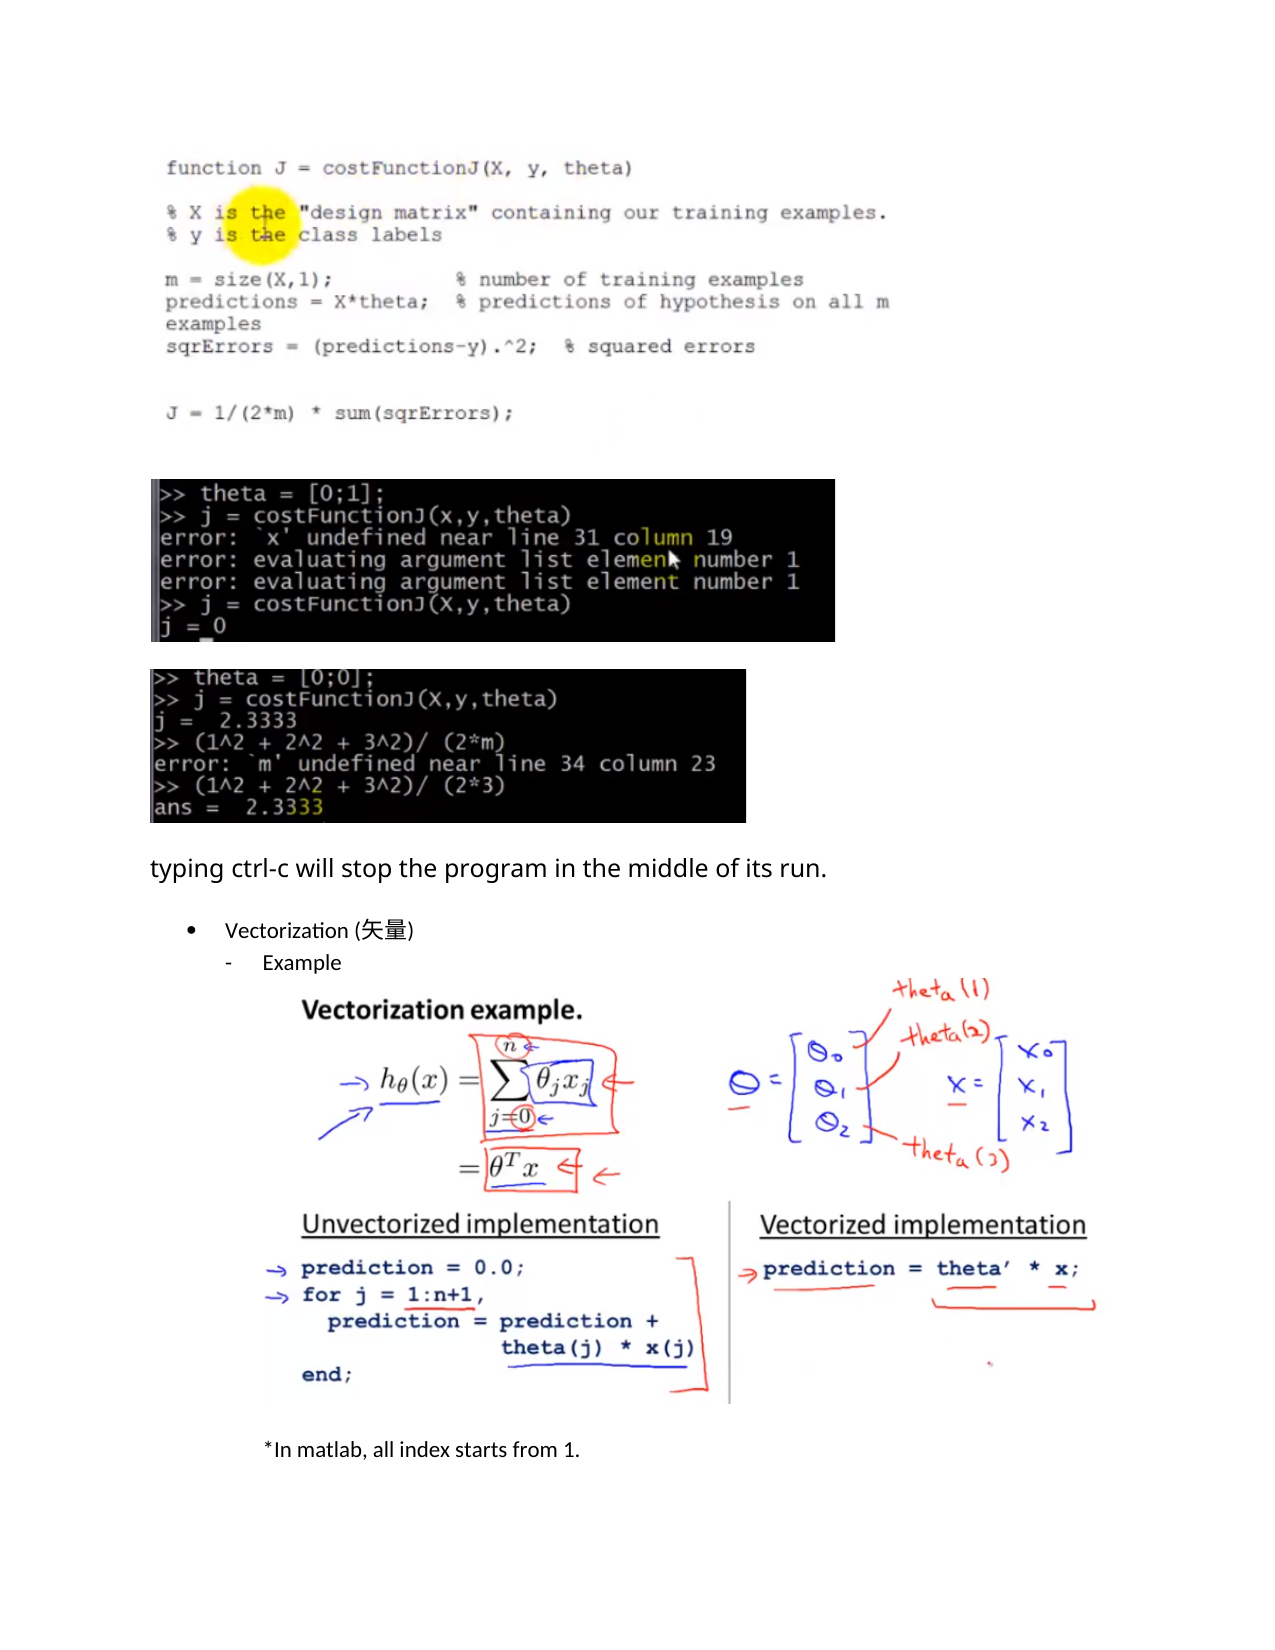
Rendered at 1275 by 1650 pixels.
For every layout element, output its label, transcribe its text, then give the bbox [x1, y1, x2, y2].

picture [150, 479, 836, 642]
picture [150, 669, 747, 823]
list Vectorization (矢量) [187, 912, 1125, 946]
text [150, 150, 1125, 912]
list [225, 948, 1125, 1494]
picture [262, 978, 1123, 1404]
picture [150, 150, 927, 452]
